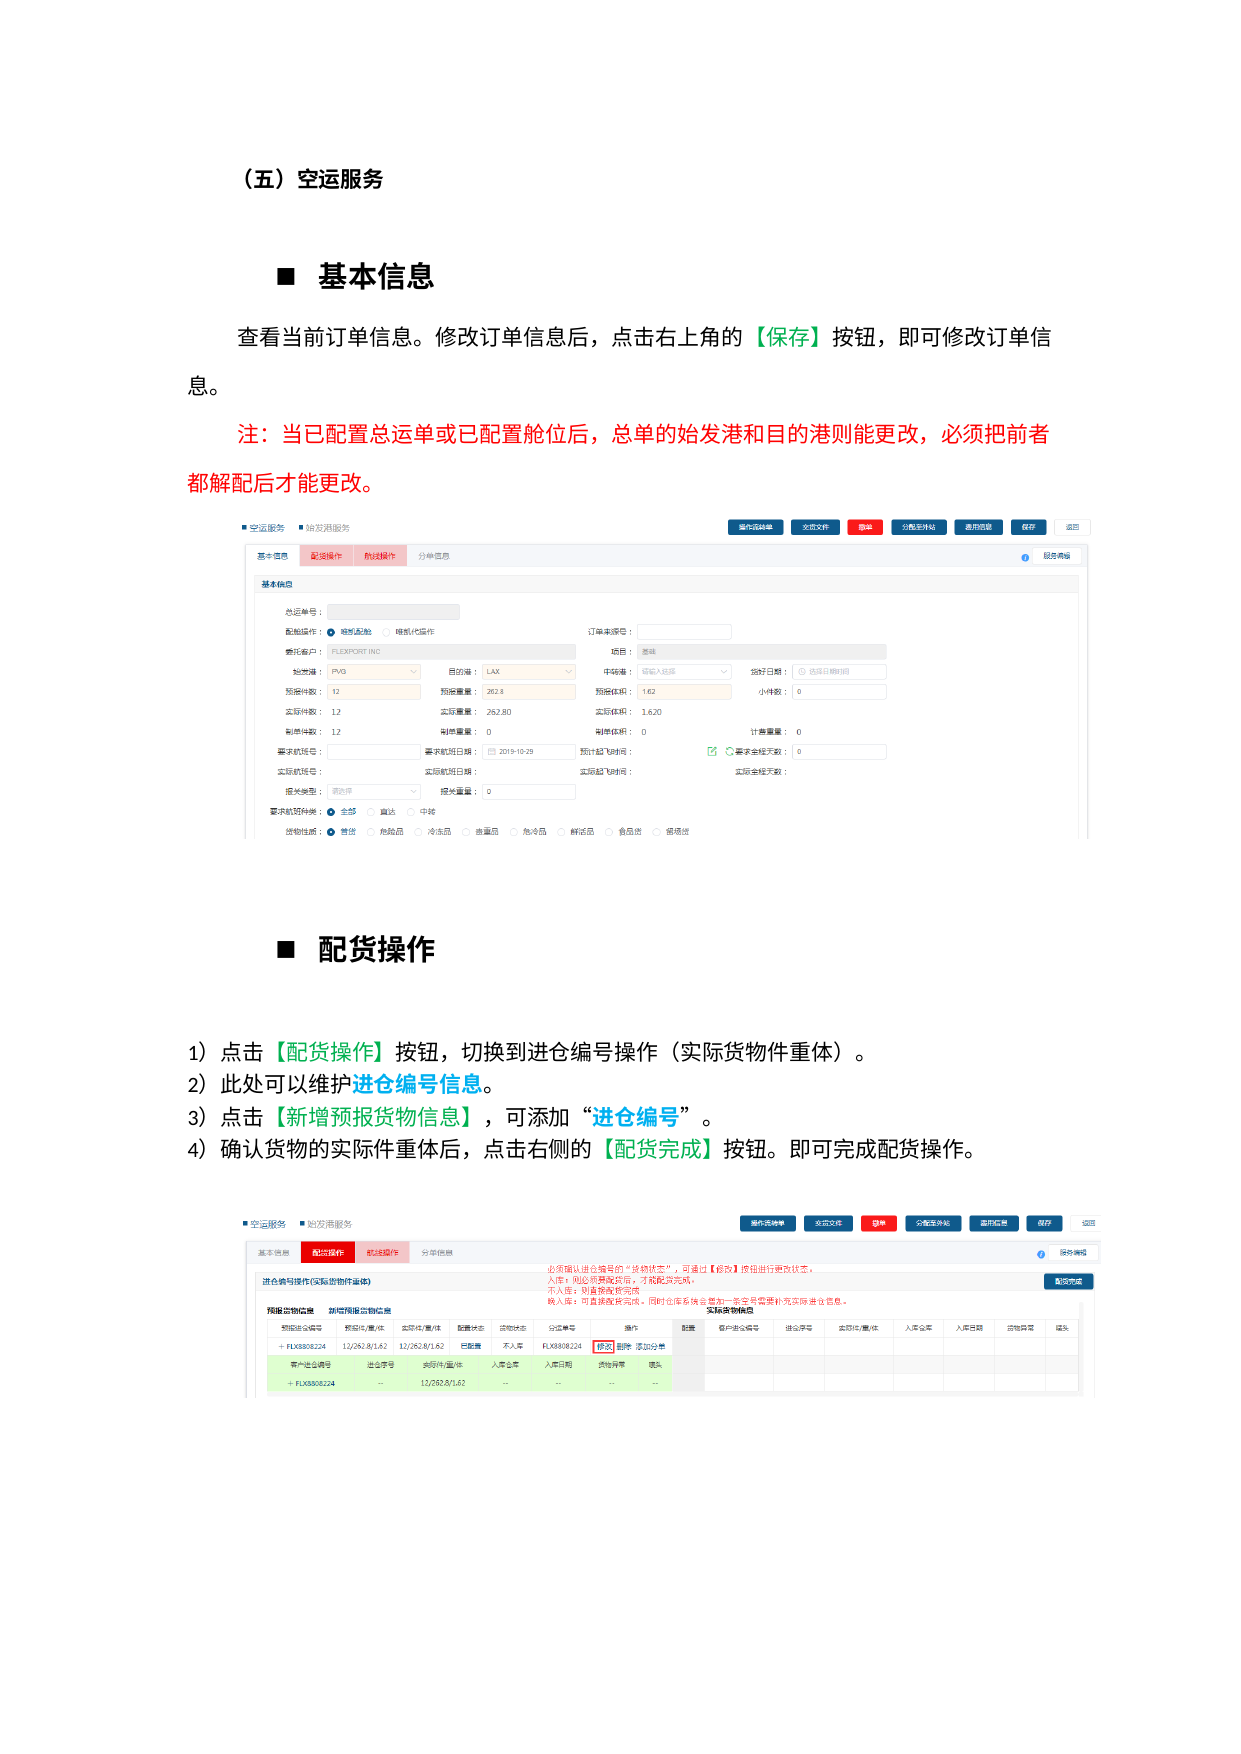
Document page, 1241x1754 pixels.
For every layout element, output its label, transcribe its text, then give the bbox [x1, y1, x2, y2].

subtitle 配货操作 [275, 916, 1053, 981]
list 此处可以维护进仓编号信息。 [187, 1067, 1053, 1099]
subtitle 空运服务 [187, 162, 1053, 194]
picture [237, 1210, 1101, 1398]
list 确认货物的实际件重体后，点击右侧的【配货完成】按钮。即可完成配货操作。 [187, 1132, 1053, 1164]
list 点击【新增预报货物信息】，可添加“进仓编号”。 [187, 1099, 1053, 1132]
subtitle 基本信息 [275, 242, 1053, 307]
list 点击【配货操作】按钮，切换到进仓编号操作（实际货物件重体）。 [187, 1034, 1053, 1067]
text 查看当前订单信息。修改订单信息后，点击右上角的【保存】按钮，即可修改订单信息。 [187, 319, 1053, 401]
text 注：当已配置总运单或已配置舱位后，总单的始发港和目的港则能更改，必须把前者都解配后才能更改。 [187, 417, 1053, 498]
picture [237, 513, 1101, 839]
